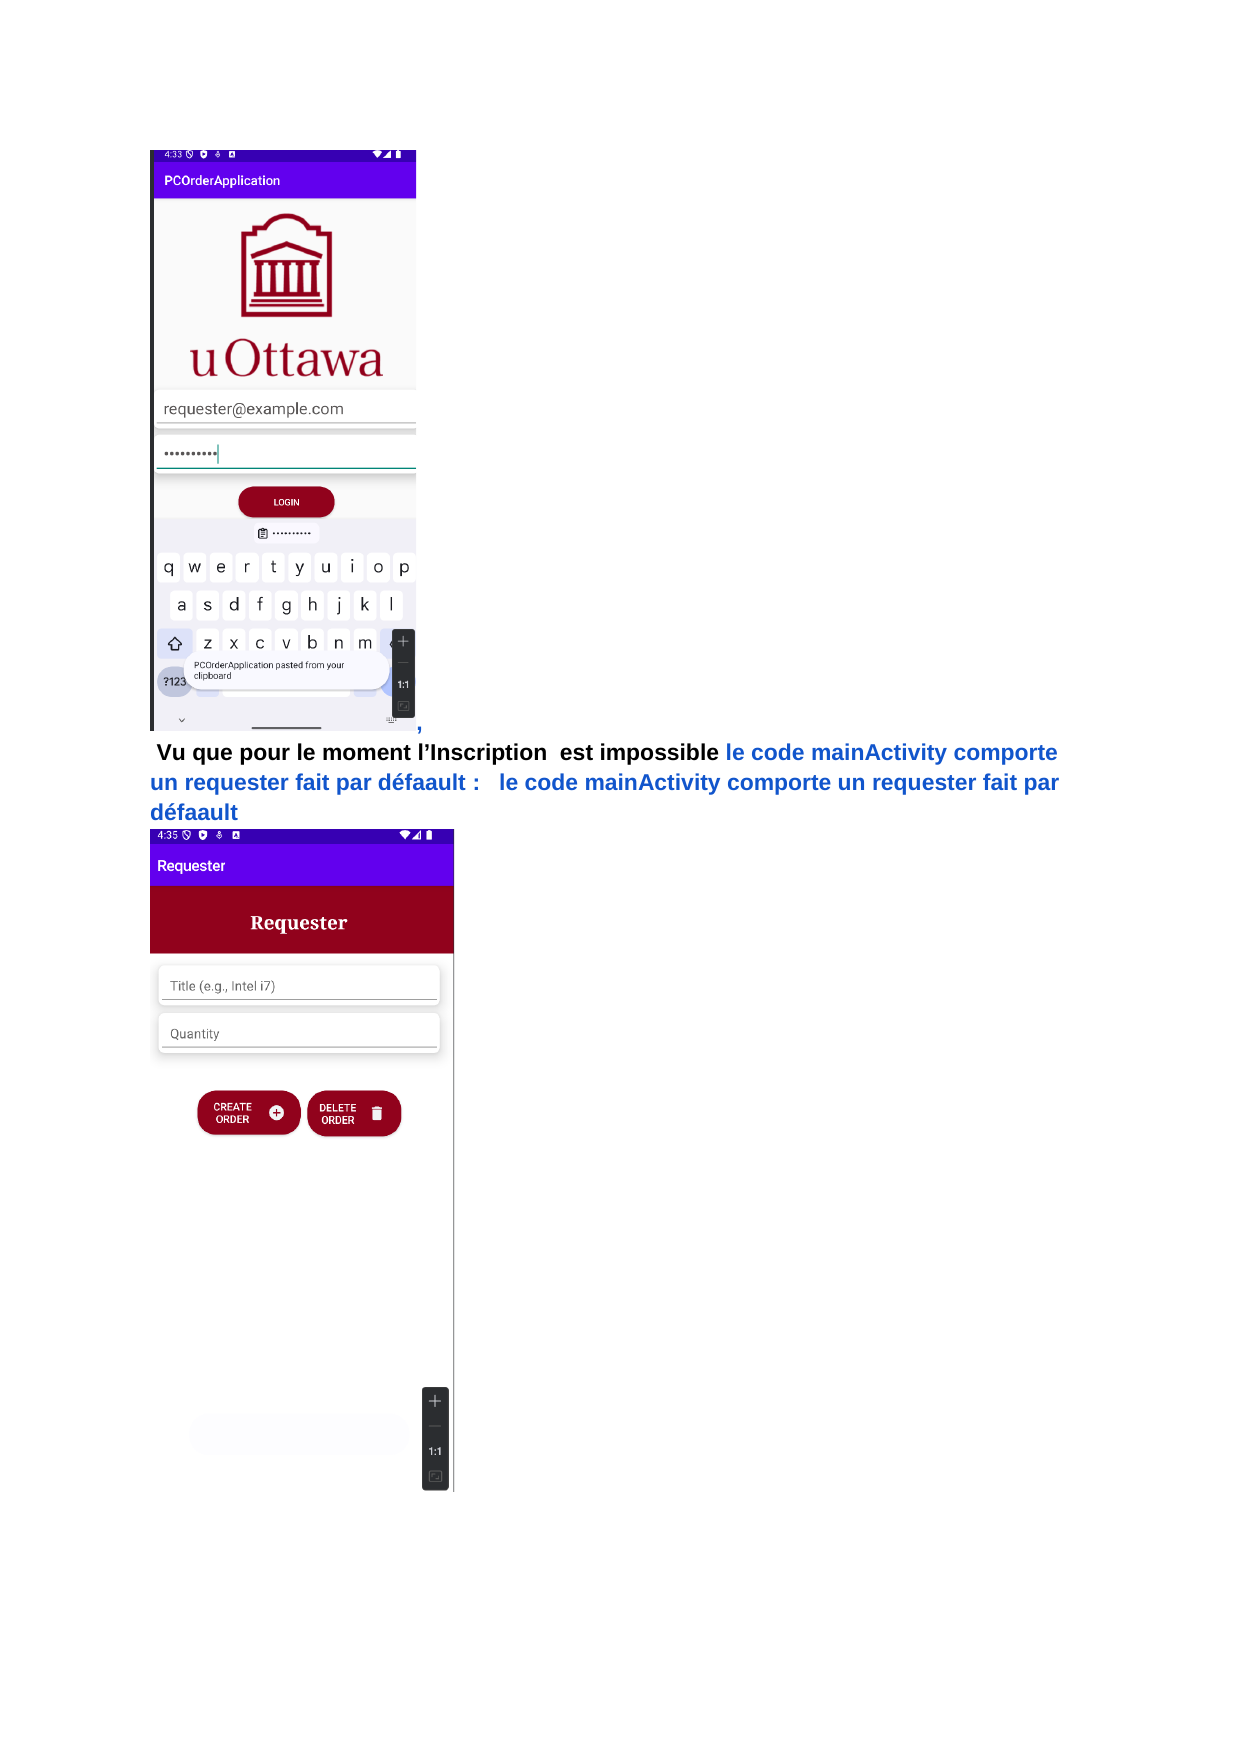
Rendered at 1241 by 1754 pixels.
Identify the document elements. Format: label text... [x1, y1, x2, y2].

picture [150, 150, 417, 731]
text Vu que pour le moment l’Inscription est impossible le code mainActivity comporte un requester fait par défaault : le code mainActivity comporte un requester fait par défaault [150, 739, 1090, 826]
picture [150, 829, 455, 1492]
